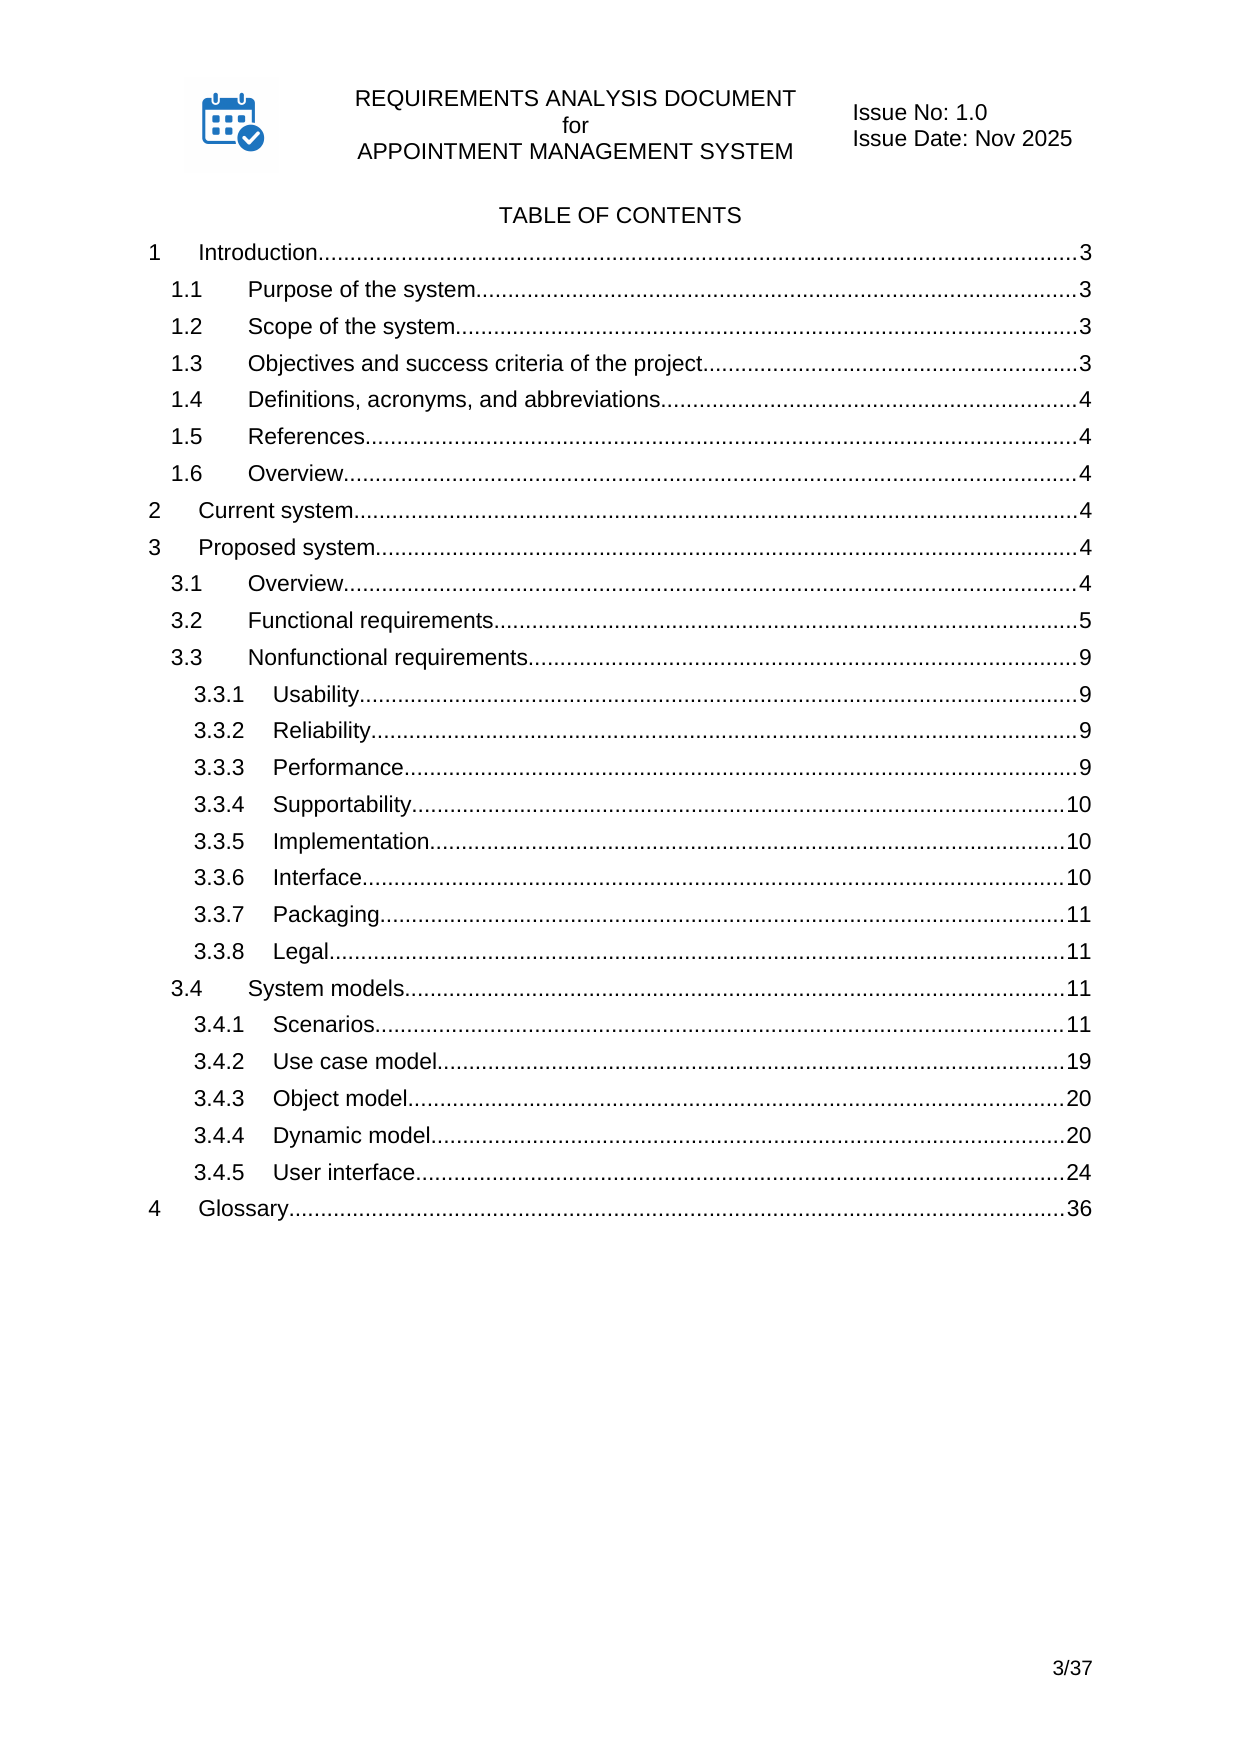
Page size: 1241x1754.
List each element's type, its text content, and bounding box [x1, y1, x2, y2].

text 3.3.8 Legal 11 [193, 938, 1093, 964]
text 3.1 Overview 4 [171, 570, 1093, 597]
text 3.4.4 Dynamic model 20 [193, 1122, 1093, 1148]
text TABLE OF CONTENTS [148, 202, 1093, 229]
text 1.2 Scope of the system 3 [171, 313, 1093, 339]
text 3.4 System models 11 [171, 975, 1093, 1001]
text 1 Introduction 3 [148, 239, 1093, 266]
text 3.3.3 Performance 9 [193, 754, 1093, 780]
text 2 Current system 4 [148, 497, 1093, 523]
text 3.4.2 Use case model 19 [193, 1048, 1093, 1074]
picture [184, 77, 280, 173]
text 3.3 Nonfunctional requirements 9 [171, 644, 1093, 670]
text 3.2 Functional requirements 5 [171, 607, 1093, 633]
text 1.6 Overview 4 [171, 460, 1093, 486]
text 3.4.5 User interface 24 [193, 1158, 1093, 1185]
text 3.3.5 Implementation 10 [193, 828, 1093, 854]
text 3.3.2 Reliability 9 [193, 717, 1093, 744]
text 3.3.7 Packaging 11 [193, 901, 1093, 927]
text 3.3.1 Usability 9 [193, 681, 1093, 707]
text 1.4 Definitions, acronyms, and abbreviations 4 [171, 386, 1093, 413]
text 3.3.6 Interface 10 [193, 864, 1093, 891]
text 3.4.3 Object model 20 [193, 1085, 1093, 1111]
text 1.3 Objectives and success criteria of the project 3 [171, 349, 1093, 376]
text 3.4.1 Scenarios 11 [193, 1011, 1093, 1038]
text 1.5 References 4 [171, 423, 1093, 449]
text 3 Proposed system 4 [148, 533, 1093, 560]
text 4 Glossary 36 [148, 1195, 1093, 1222]
text 1.1 Purpose of the system 3 [171, 276, 1093, 302]
text 3.3.4 Supportability 10 [193, 791, 1093, 817]
